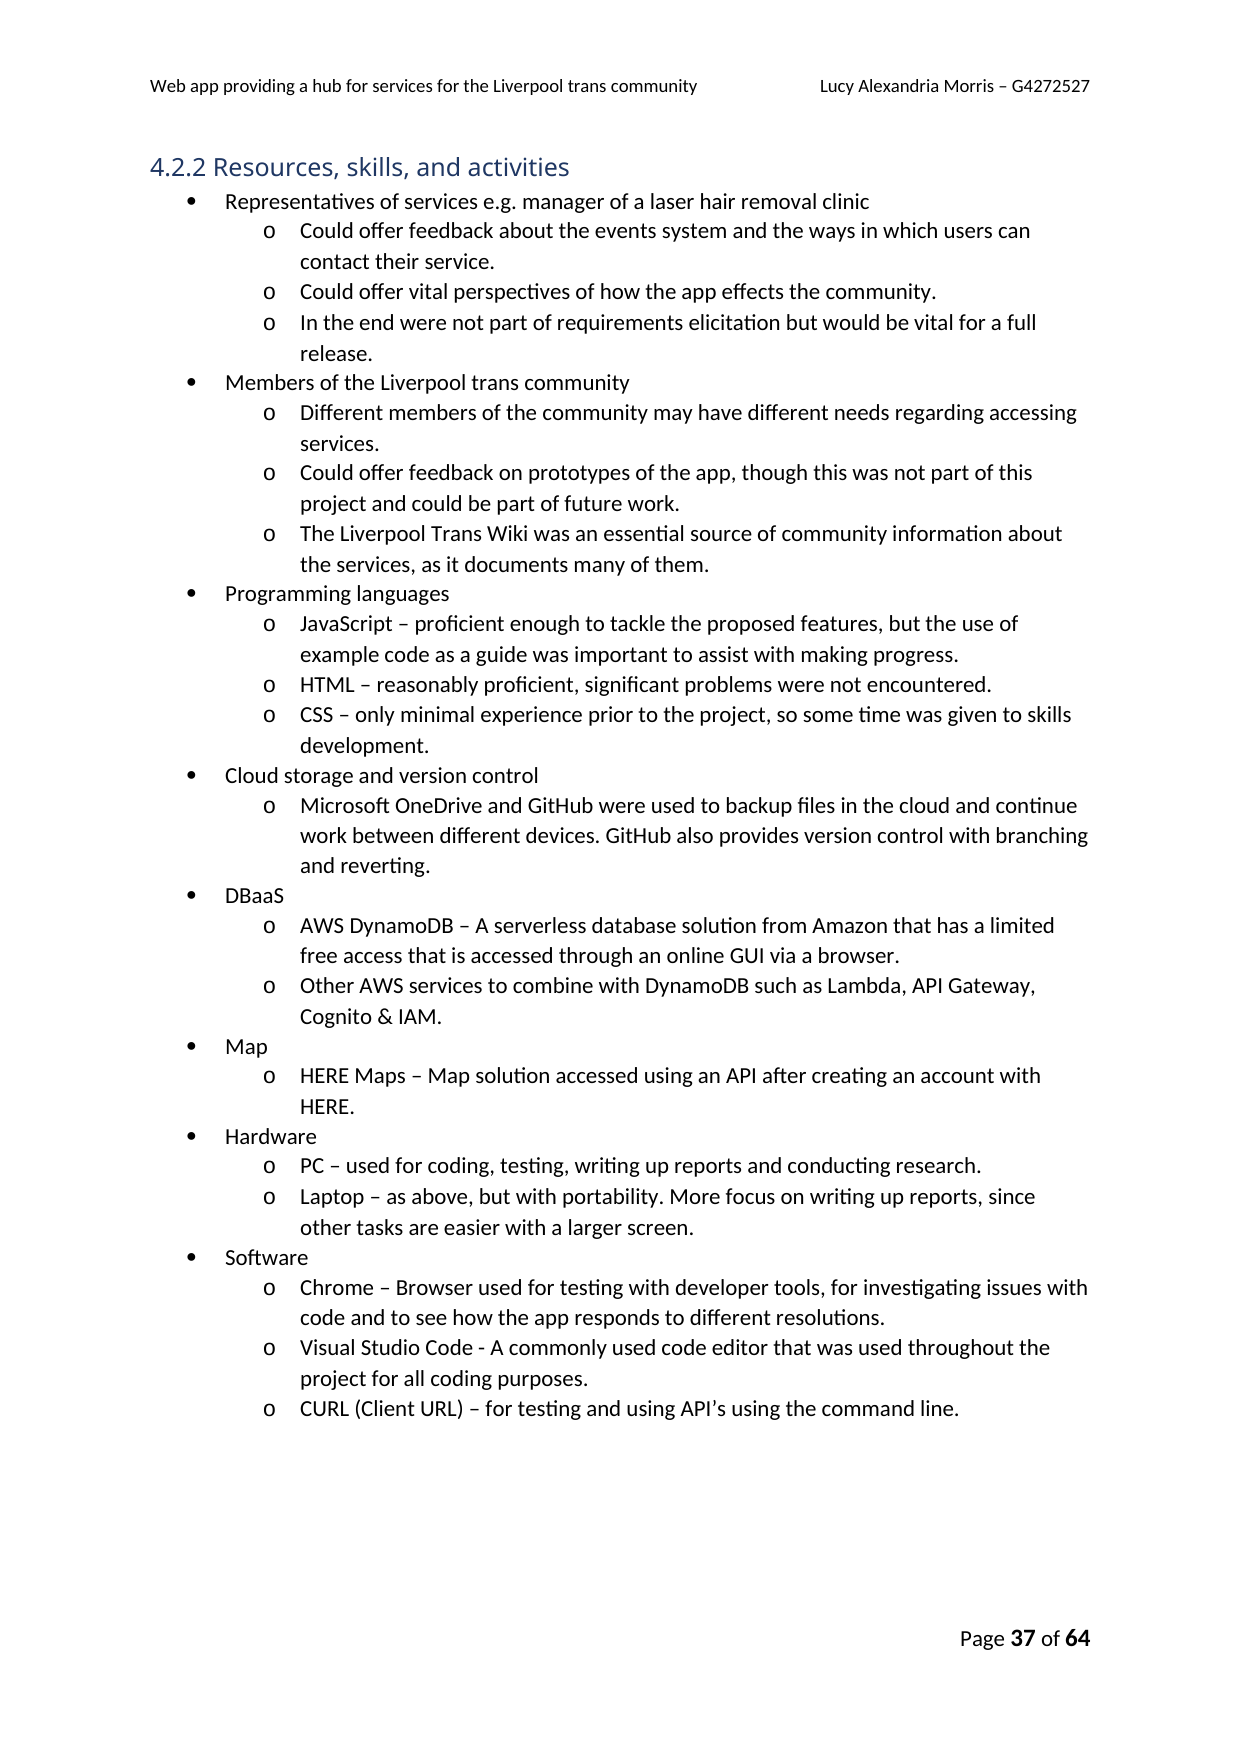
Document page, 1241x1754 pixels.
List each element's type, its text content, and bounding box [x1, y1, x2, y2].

list Could offer feedback on prototypes of the app, though this was not part of this project and could be part of future work. [262, 458, 1090, 517]
list Different members of the community may have different needs regarding accessing services. [262, 398, 1090, 457]
list Software [187, 1243, 1090, 1271]
list The Liverpool Trans Wiki was an essential source of community information about the services, as it documents many of them. [262, 519, 1090, 578]
list Could offer vital perspectives of how the app effects the community. [262, 277, 1090, 306]
list Microsoft OneDrive and GitHub were used to backup files in the cloud and continue work between different devices. GitHub also provides version control with branching and reverting. [262, 791, 1090, 879]
list Visual Studio Code - A commonly used code editor that was used throughout the project for all coding purposes. [262, 1333, 1090, 1392]
subtitle 4.2.2 Resources, skills, and activities [150, 150, 1090, 184]
list Hardware [187, 1122, 1090, 1150]
list Programming languages [187, 579, 1090, 608]
list Other AWS services to combine with DynamoDB such as Lambda, API Gateway, Cognito & IAM. [262, 971, 1090, 1030]
list Map [187, 1032, 1090, 1060]
list Chrome – Browser used for testing with developer tools, for investigating issues with code and to see how the app responds to different resolutions. [262, 1273, 1090, 1332]
list HTML – reasonably proficient, significant problems were not encountered. [262, 670, 1090, 699]
list Cloud storage and version control [187, 761, 1090, 789]
list Laptop – as above, but with portability. More focus on writing up reports, since other tasks are easier with a larger screen. [262, 1182, 1090, 1241]
list Members of the Liverpool trans community [187, 368, 1090, 396]
list PC – used for coding, testing, writing up reports and conducting research. [262, 1152, 1090, 1181]
list AWS DynamoDB – A serverless database solution from Amazon that has a limited free access that is accessed through an online GUI via a browser. [262, 911, 1090, 969]
list Could offer feedback about the events system and the ways in which users can contact their service. [262, 216, 1090, 275]
list HERE Maps – Map solution accessed using an API after creating an account with HERE. [262, 1061, 1090, 1120]
list CURL (Client URL) – for testing and using API’s using the command line. [262, 1394, 1090, 1423]
list Representatives of services e.g. manager of a laser hair removal clinic [187, 187, 1090, 215]
list CSS – only minimal experience prior to the project, so some time was given to skills development. [262, 701, 1090, 759]
list In the end were not part of requirements elicitation but would be vital for a full release. [262, 308, 1090, 367]
list DBaaS [187, 881, 1090, 909]
list JavaScript – proficient enough to tackle the proposed features, but the use of example code as a guide was important to assist with making progress. [262, 609, 1090, 668]
